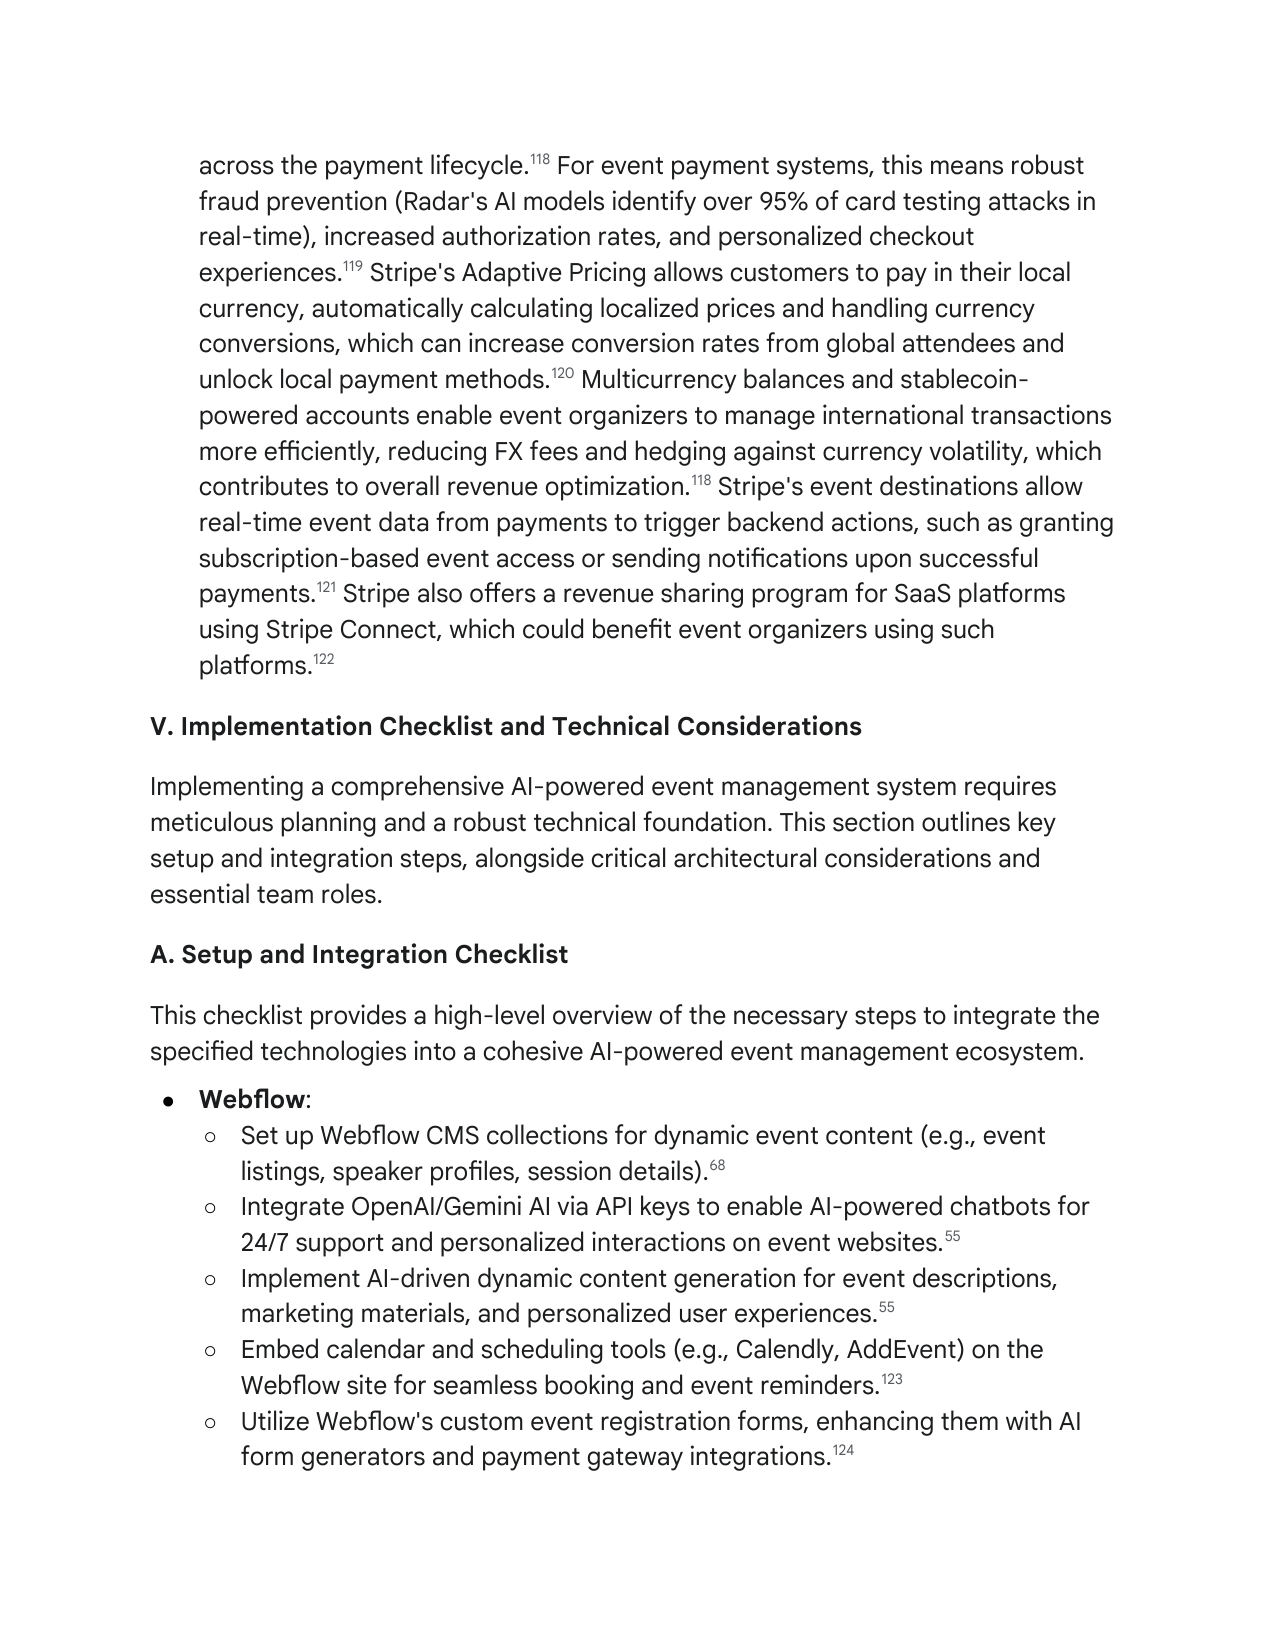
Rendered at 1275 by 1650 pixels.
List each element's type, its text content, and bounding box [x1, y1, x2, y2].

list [161, 150, 1125, 682]
text This checklist provides a high-level overview of the necessary steps to integrate the specified technologies into a cohesive AI-powered event management ecosystem. [150, 1000, 1125, 1067]
list Integrate OpenAI/Gemini AI via API keys to enable AI-powered chatbots for 24/7 support and personalized interactions on event websites.55 [203, 1191, 1125, 1258]
text A. Setup and Integration Checklist [150, 939, 1125, 971]
list Implement AI-driven dynamic content generation for event descriptions, marketing materials, and personalized user experiences.55 [203, 1263, 1125, 1330]
text Implementing a comprehensive AI-powered event management system requires meticulous planning and a robust technical foundation. This section outlines key setup and integration steps, alongside critical architectural considerations and essential team roles. [150, 772, 1125, 910]
list Utilize Webflow's custom event registration forms, enhancing them with AI form generators and payment gateway integrations.124 [203, 1406, 1125, 1473]
list Embed calendar and scheduling tools (e.g., Calendly, AddEvent) on the Webflow site for seamless booking and event reminders.123 [203, 1334, 1125, 1401]
list Webflow: [161, 1084, 1125, 1116]
list Set up Webflow CMS collections for dynamic event content (e.g., event listings, speaker profiles, session details).68 [203, 1120, 1125, 1187]
text V. Implementation Checklist and Technical Considerations [150, 711, 1125, 742]
